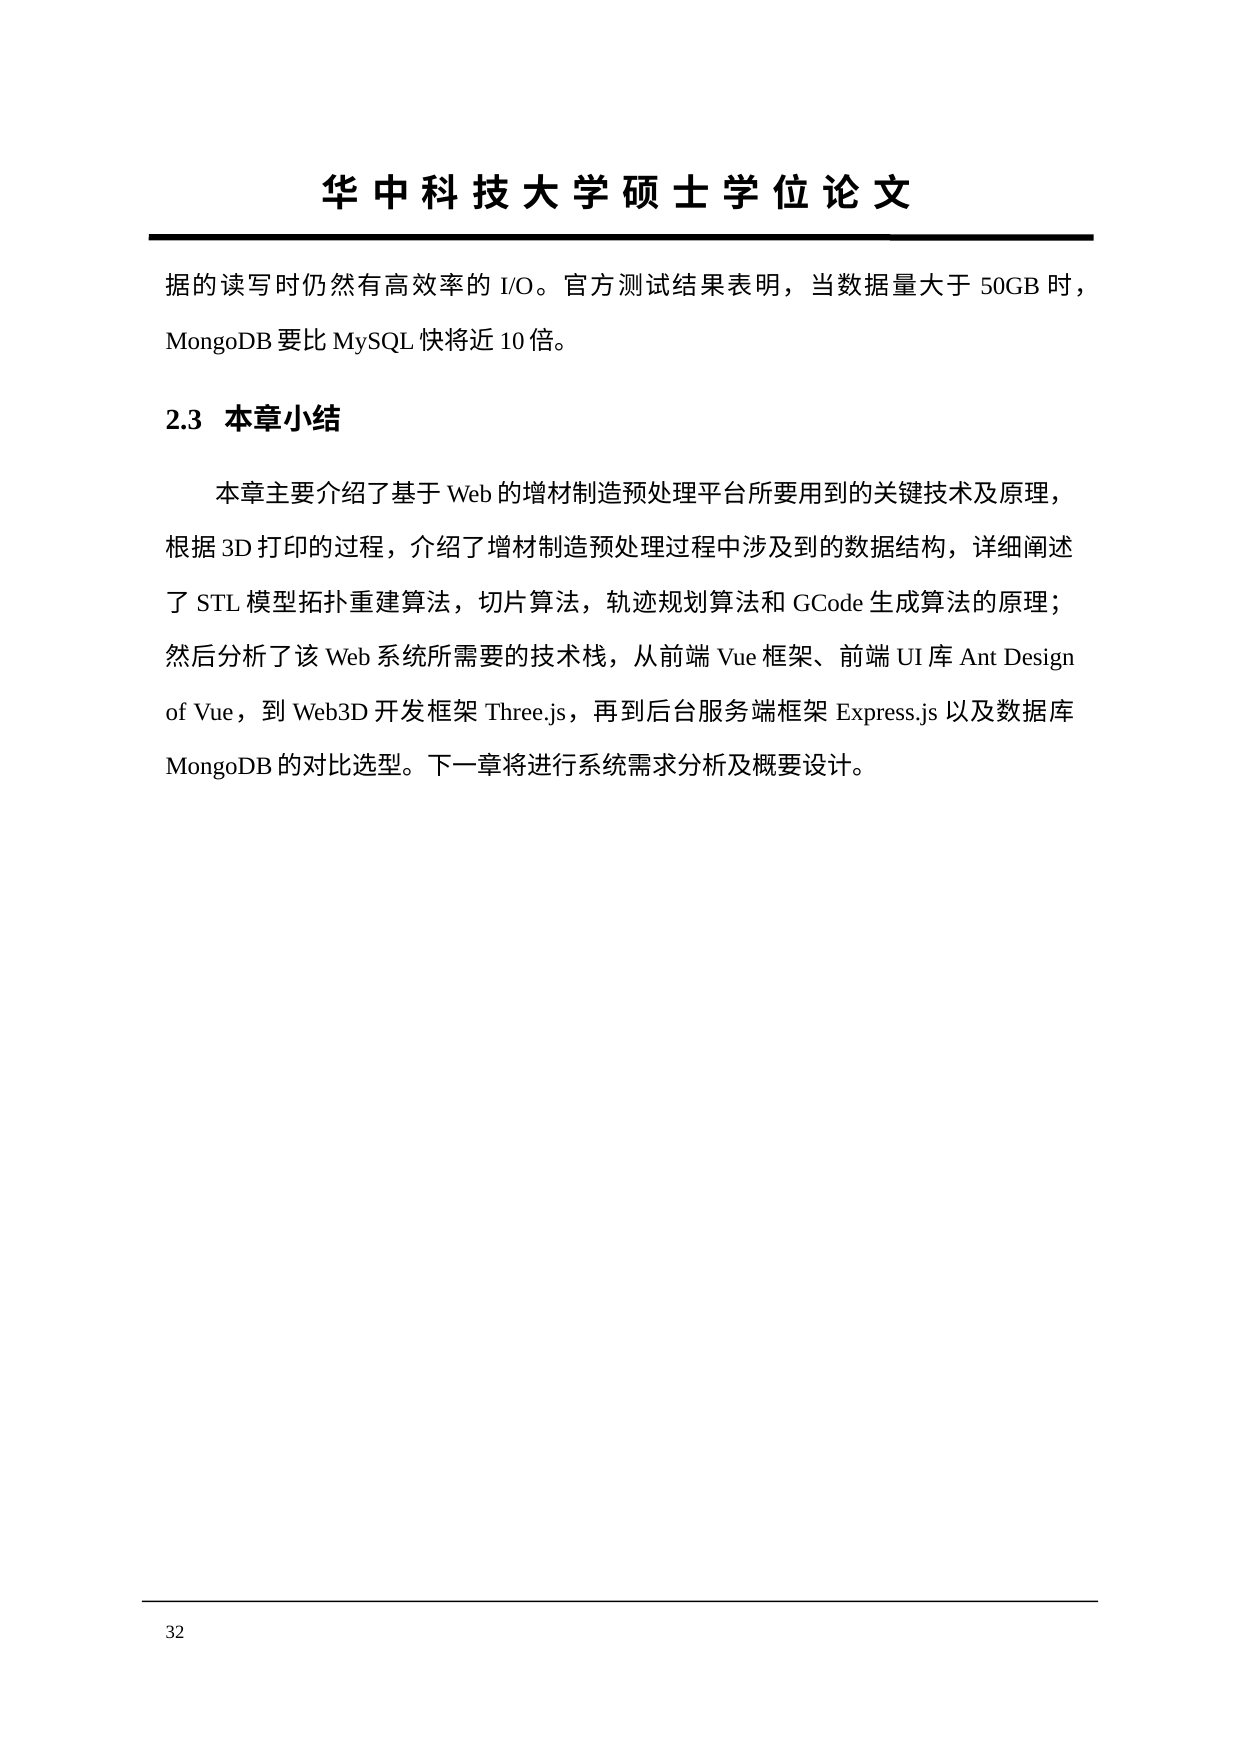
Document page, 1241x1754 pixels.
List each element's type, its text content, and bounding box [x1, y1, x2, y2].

subtitle 本章小结 [165, 395, 1075, 438]
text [165, 266, 1075, 356]
text 本章主要介绍了基于Web的增材制造预处理平台所要用到的关键技术及原理，根据3D打印的过程，介绍了增材制造预处理过程中涉及到的数据结构，详细阐述了STL模型拓扑重建算法，切片算法，轨迹规划算法和GCode生成算法的原理；然后分析了该Web系统所需要的技术栈，从前端Vue框架、前端UI库Ant Design of Vue，到Web3D开发框架Three.js，再到后台服务端框架Express.js以及数据库MongoDB的对比选型。下一章将进行系统需求分析及概要设计。 [165, 473, 1075, 782]
